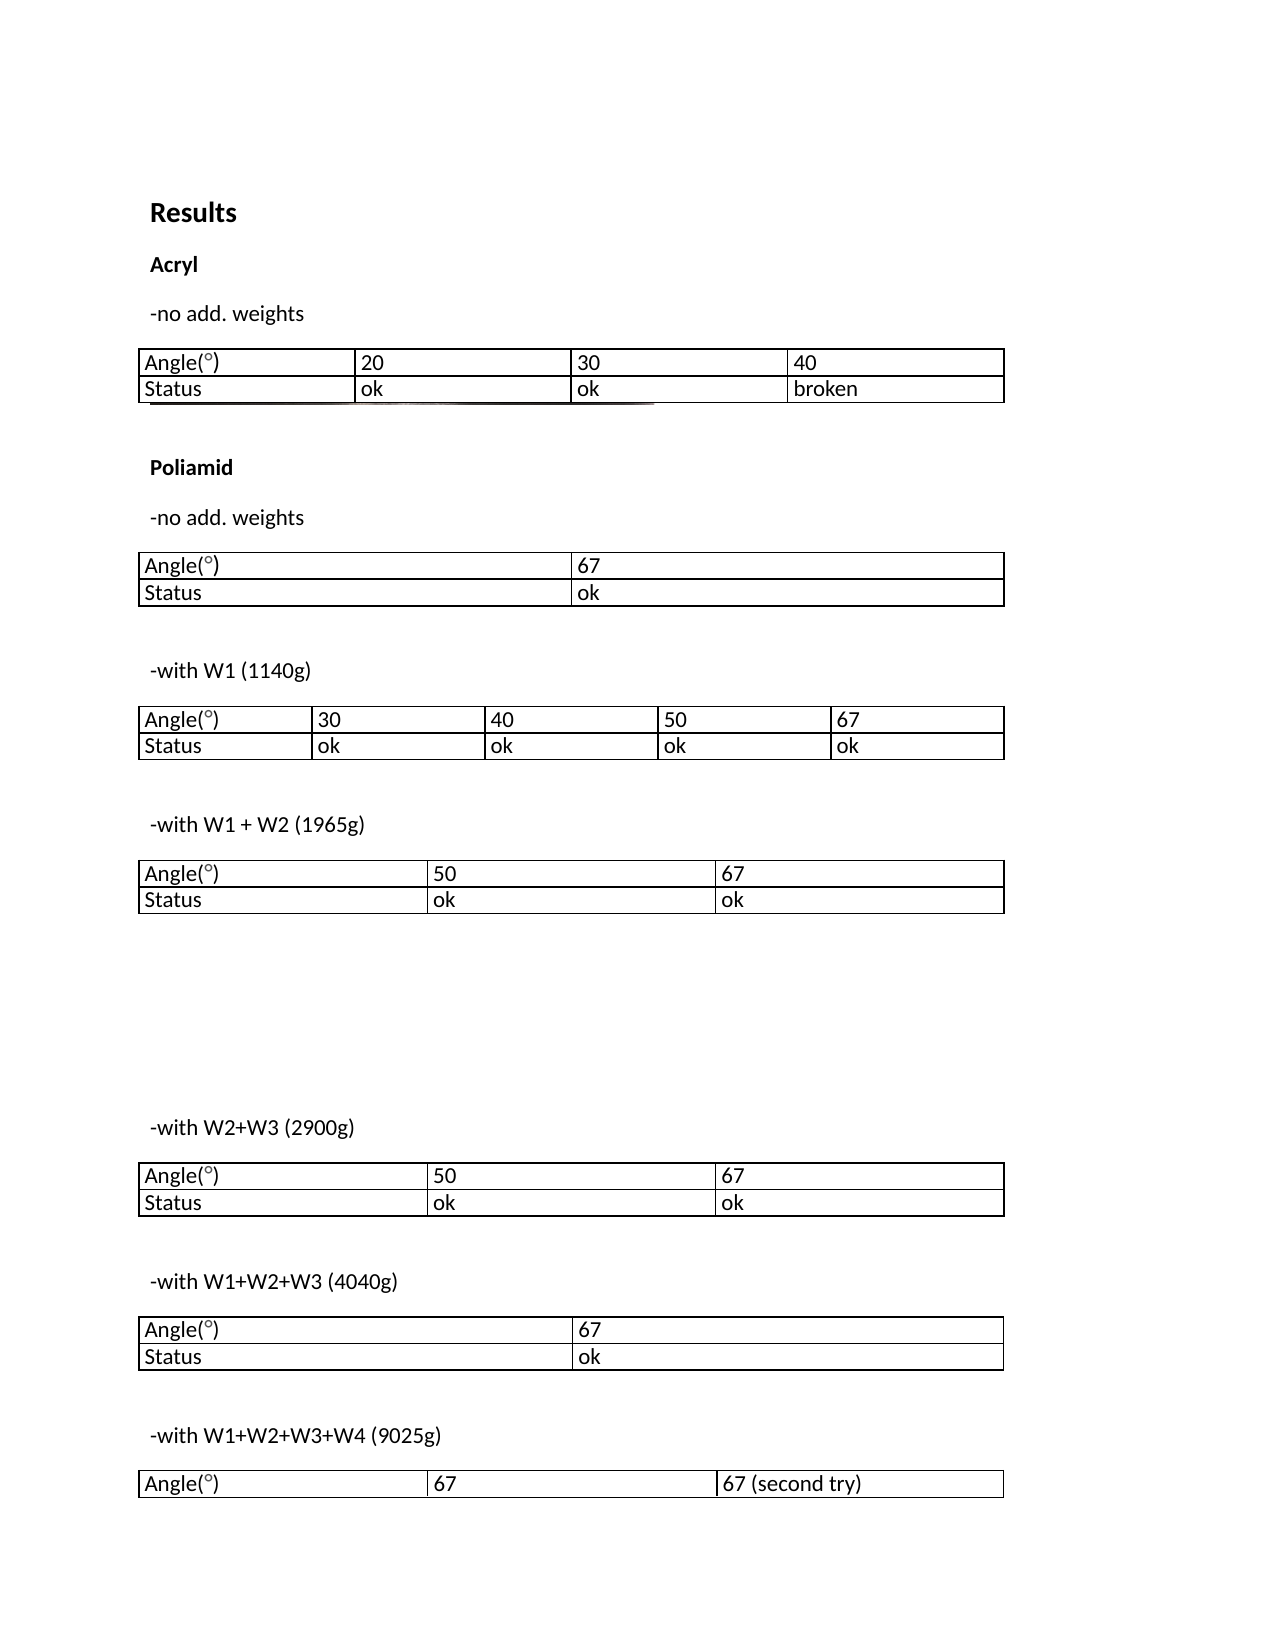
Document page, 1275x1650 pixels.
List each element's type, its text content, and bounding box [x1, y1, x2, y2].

table_cell Status [140, 1344, 572, 1369]
table_header 67 [716, 1164, 1003, 1189]
table_header 67 [832, 707, 1003, 732]
table_header 50 [659, 707, 830, 732]
table_cell Status [140, 580, 571, 605]
table_cell broken [788, 377, 1003, 401]
text -with W1+W2+W3+W4 (9025g) [150, 1420, 1125, 1449]
table_cell ok [716, 1190, 1003, 1215]
table_cell Status [140, 734, 311, 759]
text -with W1 (1140g) [150, 656, 1125, 685]
table_cell ok [356, 377, 570, 401]
table_cell ok [428, 888, 715, 913]
table_cell ok [486, 734, 657, 759]
table_header 67 [716, 861, 1003, 886]
table_header 20 [356, 350, 570, 375]
table_cell ok [572, 580, 1003, 605]
table_header Angle(°) [140, 1164, 427, 1189]
text -no add. weights [150, 299, 1125, 327]
text -with W1 + W2 (1965g) [150, 810, 1125, 839]
table_header 67 (second try) [718, 1471, 1003, 1496]
table_header 50 [428, 1164, 715, 1189]
text Poliamid [150, 453, 1125, 481]
table_cell ok [428, 1190, 715, 1215]
table_header Angle(°) [140, 1318, 572, 1342]
table_header 30 [572, 350, 787, 375]
table_header 30 [313, 707, 484, 732]
table_cell ok [832, 734, 1003, 759]
table_cell ok [659, 734, 830, 759]
text -with W2+W3 (2900g) [150, 1112, 1125, 1141]
table_cell Status [140, 1190, 427, 1215]
table_cell Status [140, 377, 354, 401]
table_header 67 [428, 1471, 716, 1496]
table_header 67 [573, 1318, 1003, 1342]
table_cell ok [572, 377, 787, 401]
table_header 40 [788, 350, 1003, 375]
table_header Angle(°) [140, 1471, 427, 1496]
text -with W1+W2+W3 (4040g) [150, 1266, 1125, 1295]
table_header Angle(°) [140, 553, 571, 578]
table_header Angle(°) [140, 861, 427, 886]
text -no add. weights [150, 502, 1125, 531]
table_header 67 [572, 553, 1003, 578]
text Results [150, 199, 1125, 228]
table_cell ok [716, 888, 1003, 913]
table_header 40 [486, 707, 657, 732]
table_cell ok [313, 734, 484, 759]
text Acryl [150, 249, 1125, 278]
table_cell ok [573, 1344, 1003, 1369]
table_header Angle(°) [140, 350, 354, 375]
table_header 50 [428, 861, 715, 886]
table_header Angle(°) [140, 707, 311, 732]
table_cell Status [140, 888, 427, 913]
